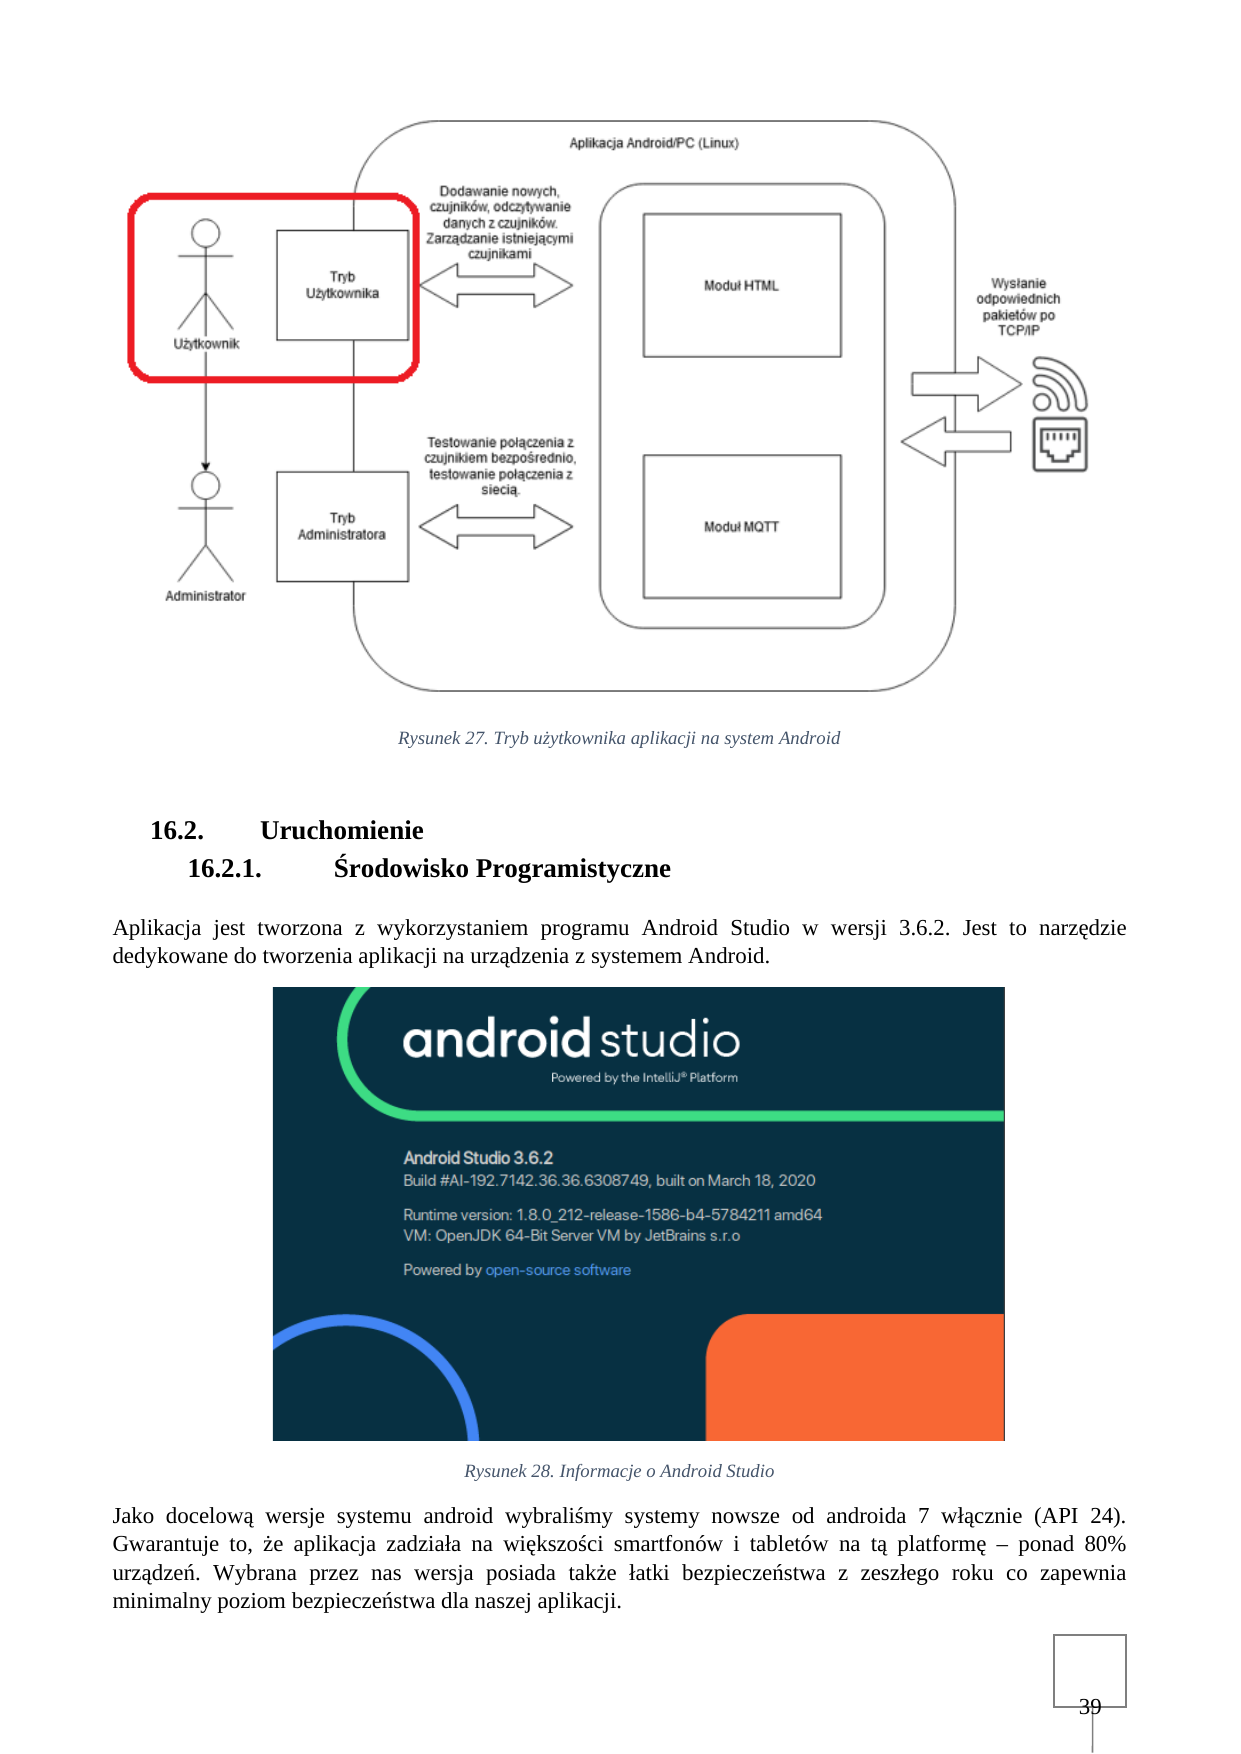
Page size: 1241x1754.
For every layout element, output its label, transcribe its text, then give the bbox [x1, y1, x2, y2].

text Rysunek . Tryb użytkownika aplikacji na system Android [112, 727, 1128, 748]
text Rysunek . Informacje o Android Studio [112, 1459, 1128, 1481]
picture [112, 112, 1128, 709]
text Aplikacja jest tworzona z wykorzystaniem programu Android Studio w wersji 3.6.2. Jest to narzędzie dedykowane do tworzenia aplikacji na urządzenia z systemem Android. [112, 886, 1128, 969]
subtitle Uruchomienie [150, 814, 1128, 846]
subtitle Środowisko Programistyczne [187, 852, 1128, 883]
picture [272, 987, 1005, 1441]
text Jako docelową wersje systemu android wybraliśmy systemy nowsze od androida 7 włącznie (API 24). Gwarantuje to, że aplikacja zadziała na większości smartfonów i tabletów na tą platformę – ponad 80% urządzeń. Wybrana przez nas wersja posiada także łatki bezpieczeństwa z zeszłego roku co zapewnia minimalny poziom bezpieczeństwa dla naszej aplikacji. [112, 1502, 1128, 1613]
